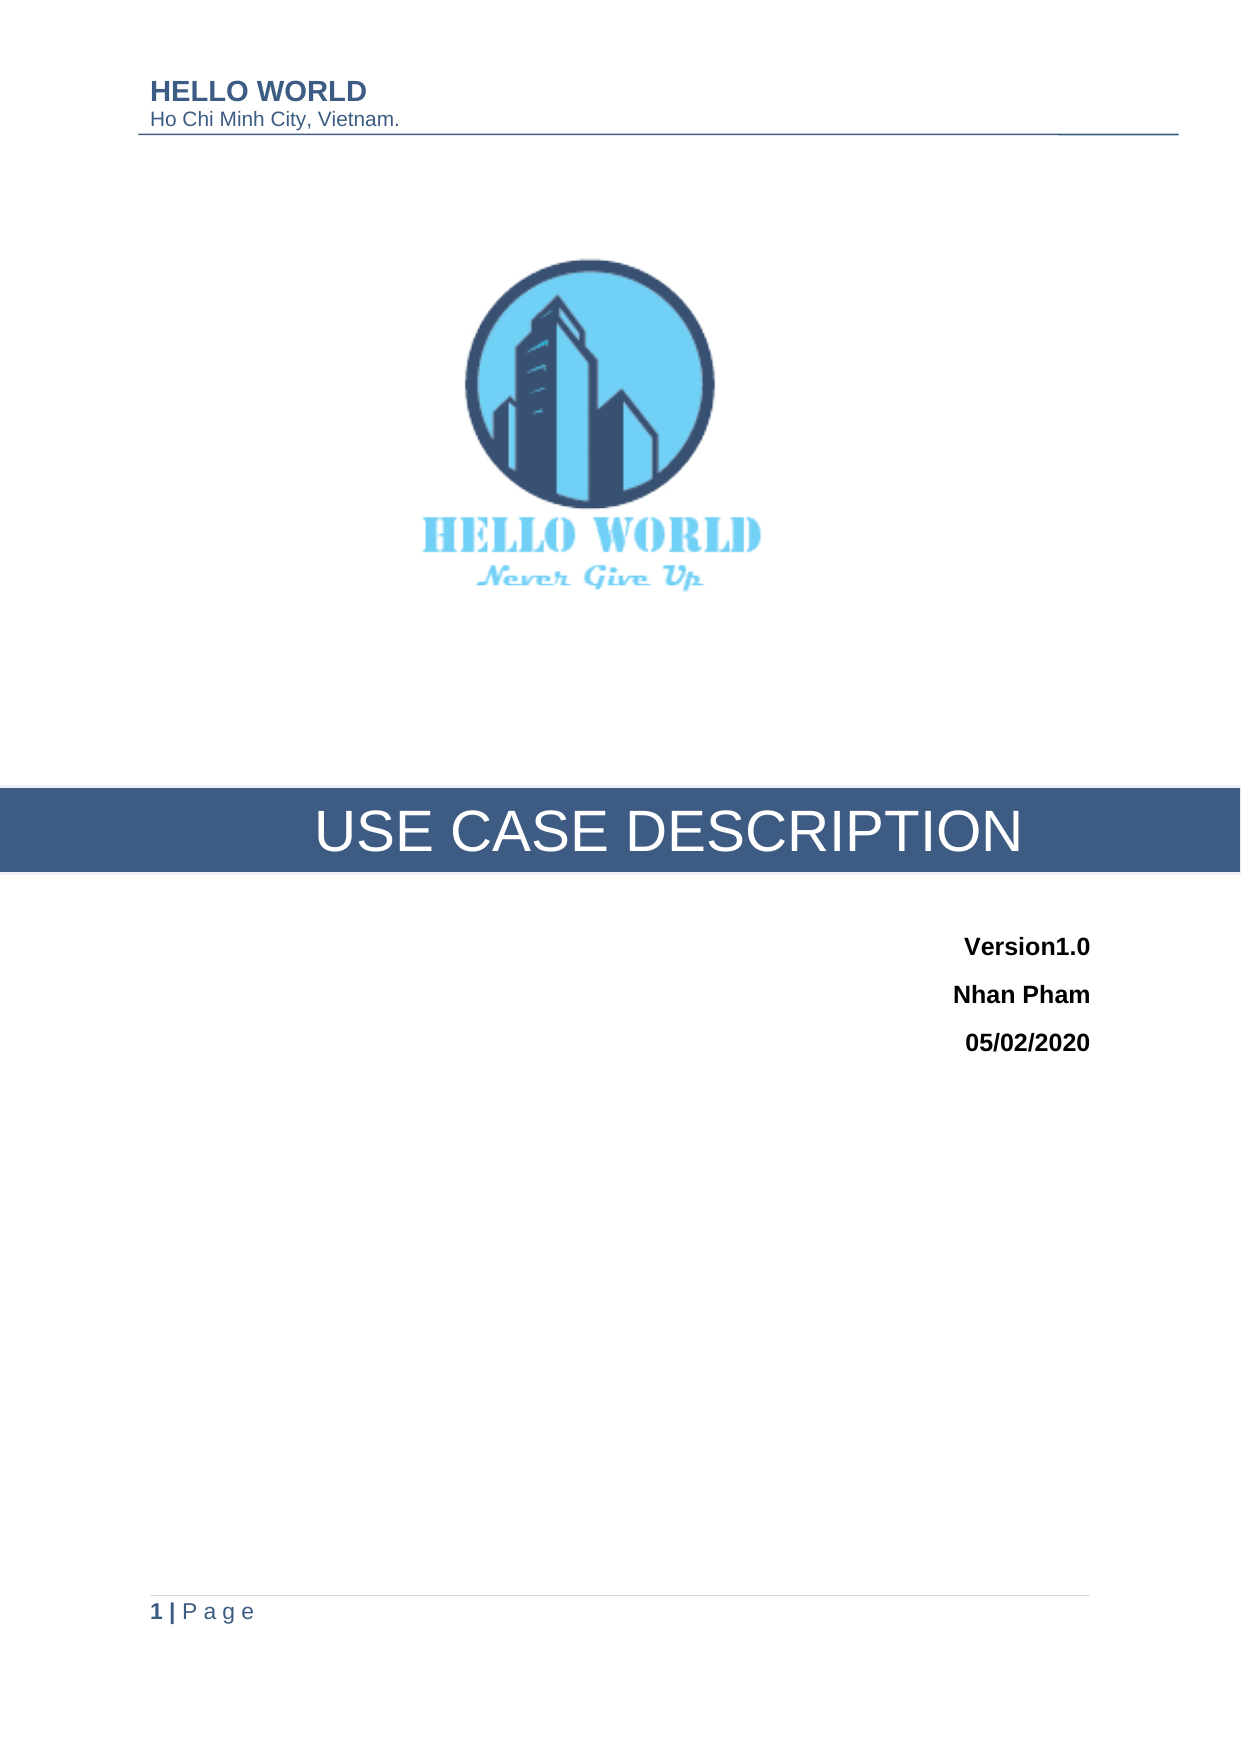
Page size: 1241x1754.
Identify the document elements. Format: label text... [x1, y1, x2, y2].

picture [382, 213, 799, 630]
text 05/02/2020 [825, 1028, 1090, 1056]
text Nhan Pham [900, 980, 1090, 1009]
text Version1.0 [900, 932, 1090, 961]
